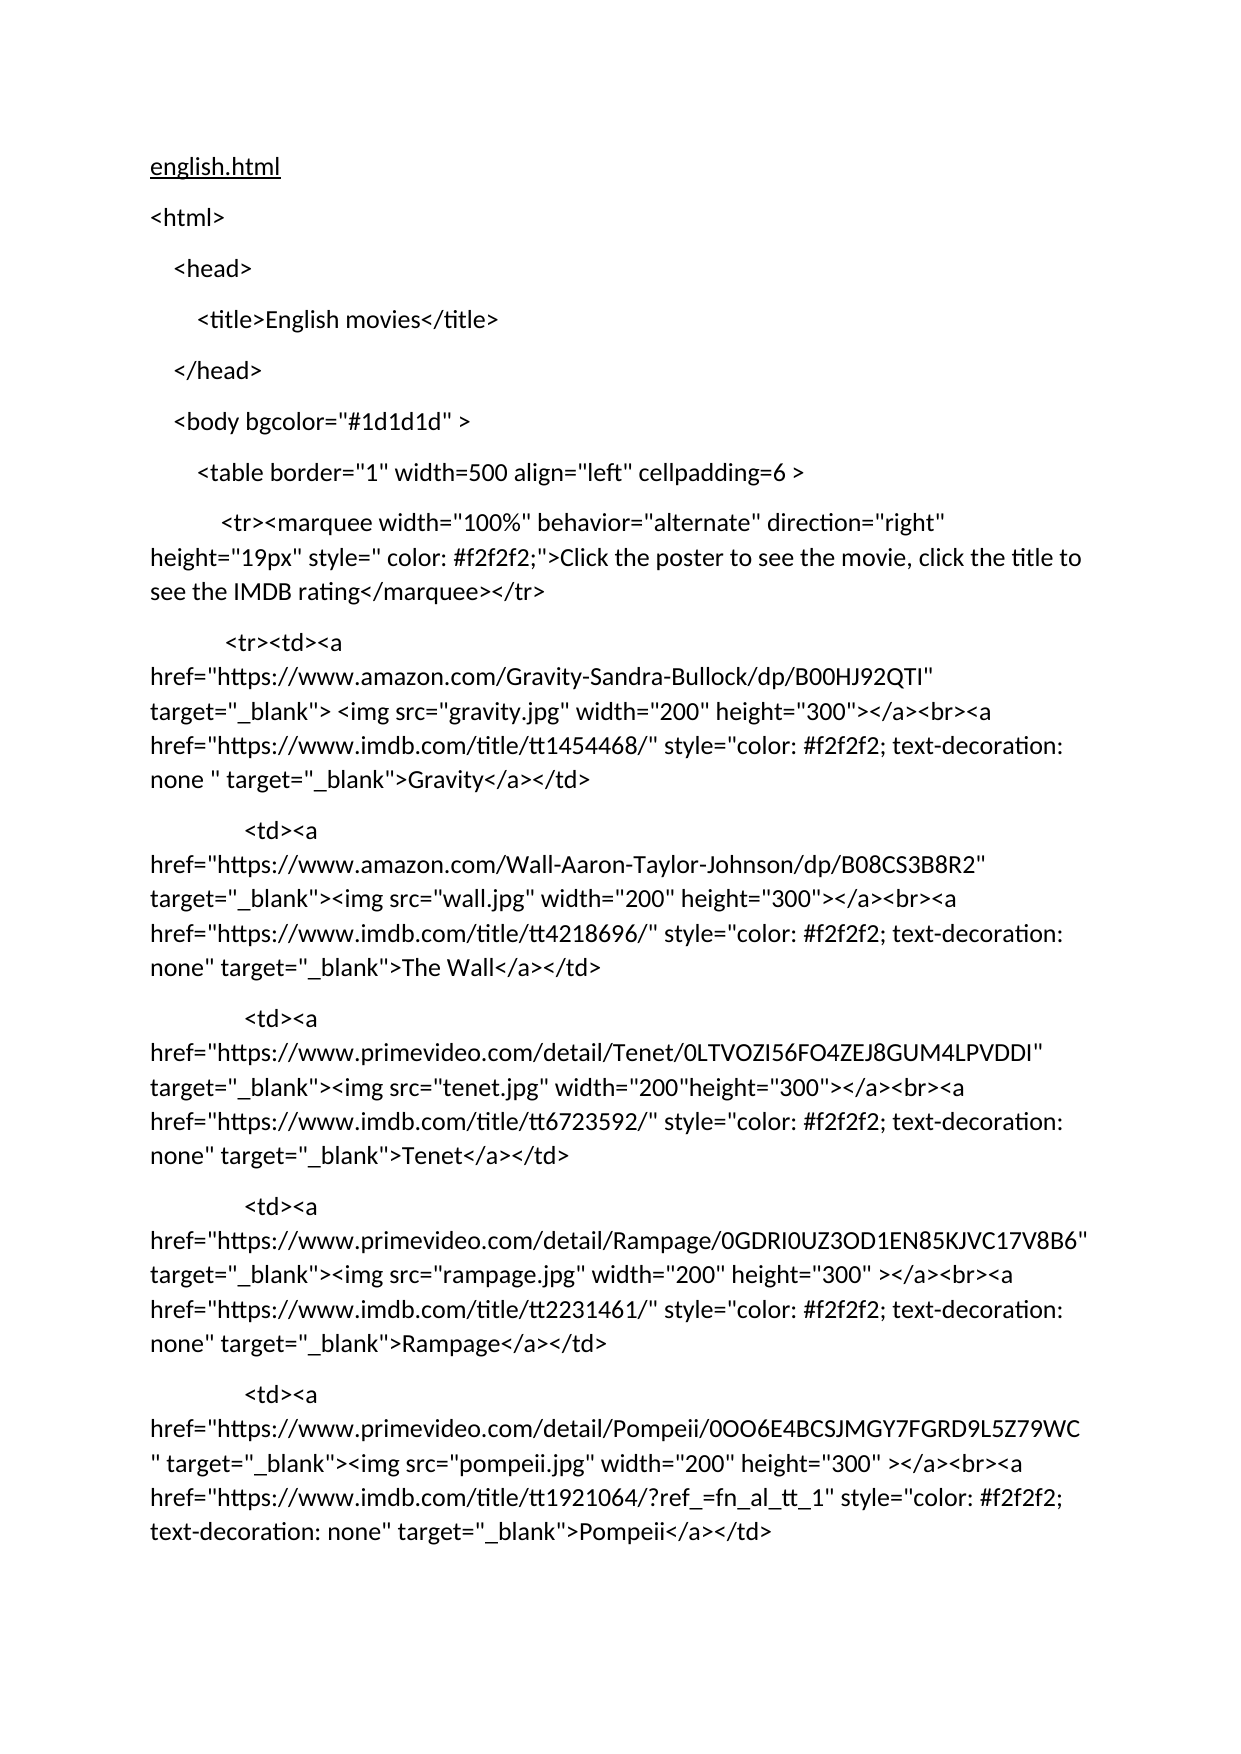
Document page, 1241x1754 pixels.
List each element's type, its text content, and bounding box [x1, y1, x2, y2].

text <html> [150, 201, 1090, 233]
text <td><a href="https://www.primevideo.com/detail/Rampage/0GDRI0UZ3OD1EN85KJVC17V8B6" target="_blank"><img src="rampage.jpg" width="200" height="300" ></a><br><a href="https://www.imdb.com/title/tt2231461/" style="color: #f2f2f2; text-decoration: none" target="_blank">Rampage</a></td> [150, 1190, 1090, 1359]
text <title>English movies</title> [150, 303, 1090, 334]
text <td><a href="https://www.primevideo.com/detail/Pompeii/0OO6E4BCSJMGY7FGRD9L5Z79WC" target="_blank"><img src="pompeii.jpg" width="200" height="300" ></a><br><a href="https://www.imdb.com/title/tt1921064/?ref_=fn_al_tt_1" style="color: #f2f2f2; text-decoration: none" target="_blank">Pompeii</a></td> [150, 1378, 1090, 1547]
text <head> [150, 252, 1090, 284]
text <tr><td><a href="https://www.amazon.com/Gravity-Sandra-Bullock/dp/B00HJ92QTI" target="_blank"> <img src="gravity.jpg" width="200" height="300"></a><br><a href="https://www.imdb.com/title/tt1454468/" style="color: #f2f2f2; text-decoration: none " target="_blank">Gravity</a></td> [150, 626, 1090, 795]
text </head> [150, 354, 1090, 386]
text <table border="1" width=500 align="left" cellpadding=6 > [150, 456, 1090, 487]
text <tr><marquee width="100%" behavior="alternate" direction="right" height="19px" style=" color: #f2f2f2;">Click the poster to see the movie, click the title to see the IMDB rating</marquee></tr> [150, 507, 1090, 607]
text english.html [150, 150, 1090, 182]
text <td><a href="https://www.primevideo.com/detail/Tenet/0LTVOZI56FO4ZEJ8GUM4LPVDDI" target="_blank"><img src="tenet.jpg" width="200"height="300"></a><br><a href="https://www.imdb.com/title/tt6723592/" style="color: #f2f2f2; text-decoration: none" target="_blank">Tenet</a></td> [150, 1002, 1090, 1171]
text <body bgcolor="#1d1d1d" > [150, 405, 1090, 436]
text <td><a href="https://www.amazon.com/Wall-Aaron-Taylor-Johnson/dp/B08CS3B8R2" target="_blank"><img src="wall.jpg" width="200" height="300"></a><br><a href="https://www.imdb.com/title/tt4218696/" style="color: #f2f2f2; text-decoration: none" target="_blank">The Wall</a></td> [150, 814, 1090, 983]
